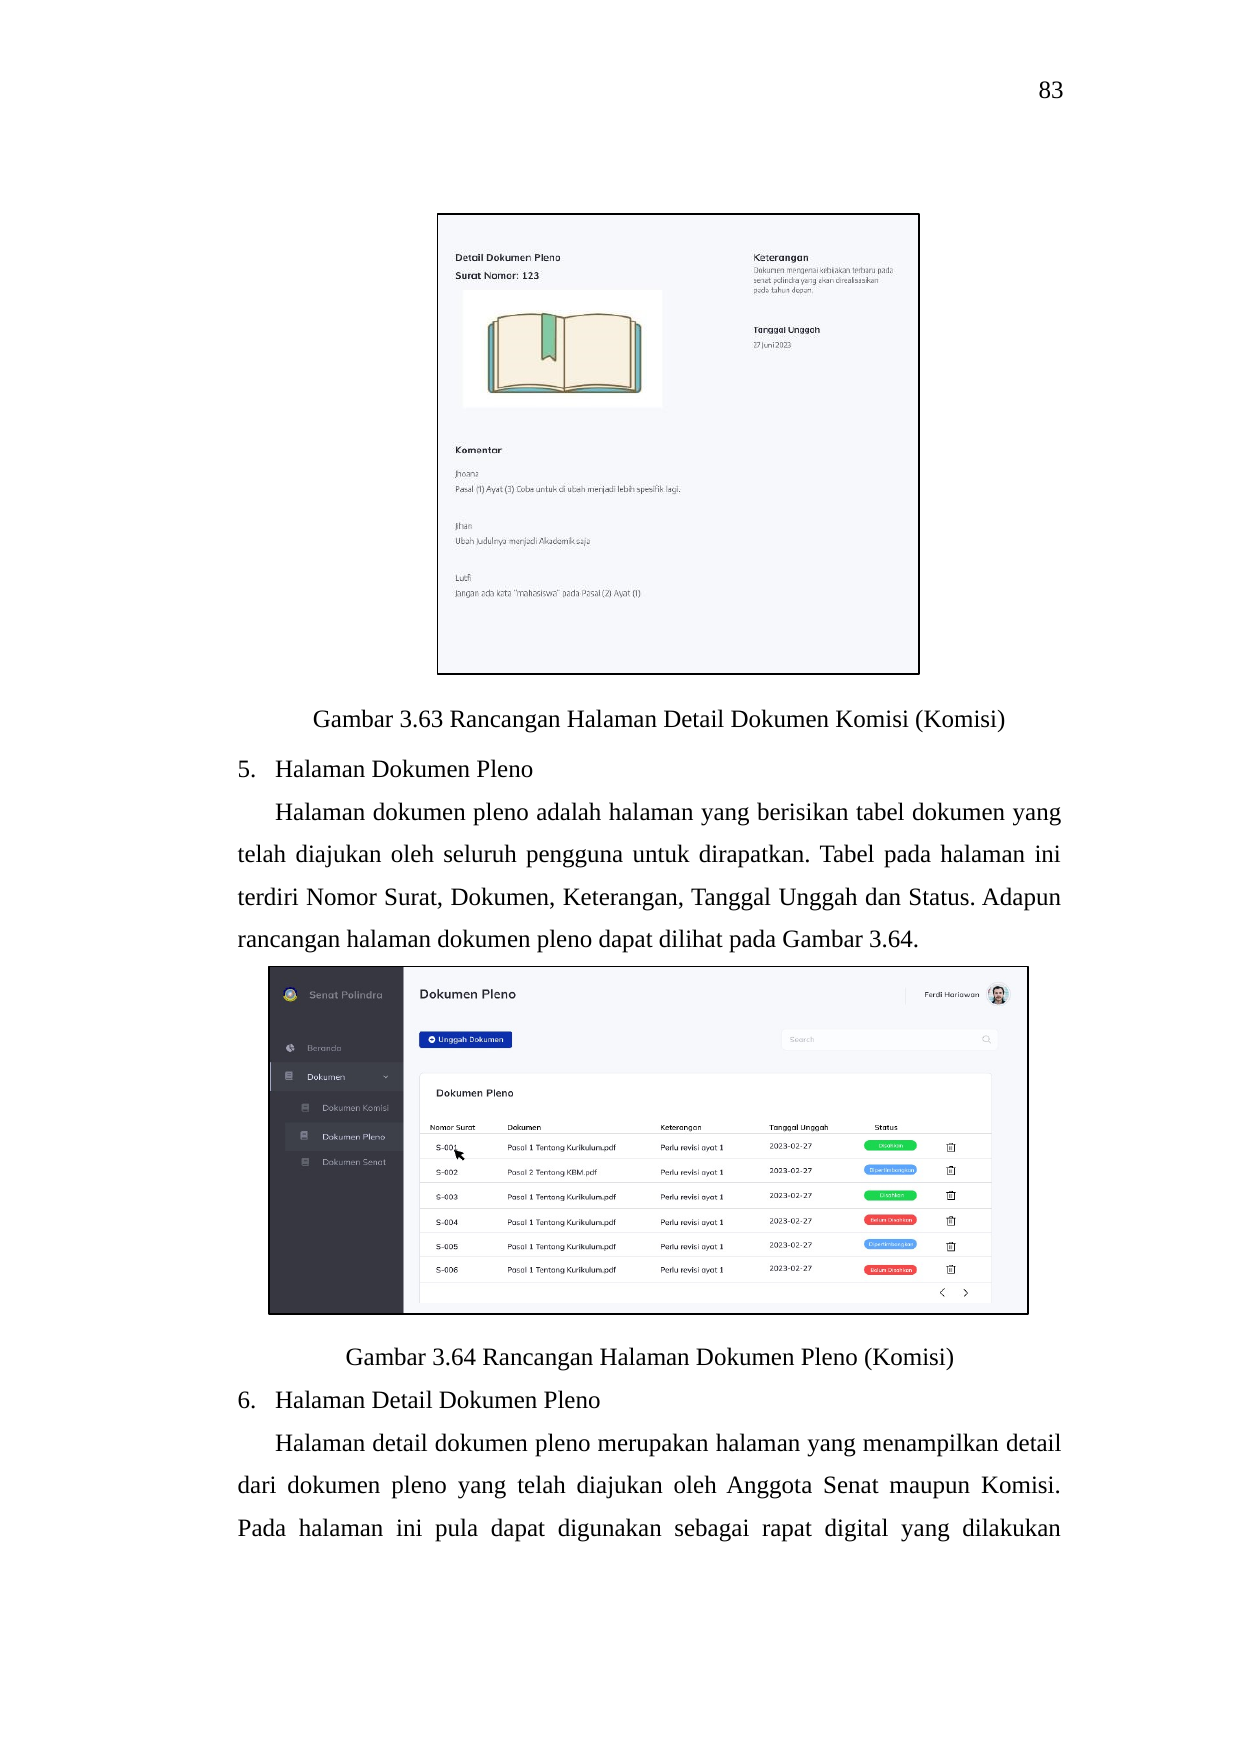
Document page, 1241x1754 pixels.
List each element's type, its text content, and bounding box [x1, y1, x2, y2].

text Gambar 3.63 Rancangan Halaman Detail Dokumen Komisi (Komisi) [255, 704, 1063, 733]
text Halaman dokumen pleno adalah halaman yang berisikan tabel dokumen yang telah diajukan oleh seluruh pengguna untuk dirapatkan. Tabel pada halaman ini terdiri Nomor Surat, Dokumen, Keterangan, Tanggal Unggah dan Status. Adapun rancangan halaman dokumen pleno dapat dilihat pada Gambar 3.64. [237, 797, 1062, 953]
text Gambar 3.64 Rancangan Halaman Dokumen Pleno (Komisi) [244, 1342, 1055, 1370]
list Halaman Detail Dokumen Pleno [237, 1385, 1062, 1413]
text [237, 1428, 1062, 1541]
picture [438, 215, 918, 673]
picture [270, 967, 1027, 1313]
list Halaman Dokumen Pleno [237, 754, 1062, 782]
